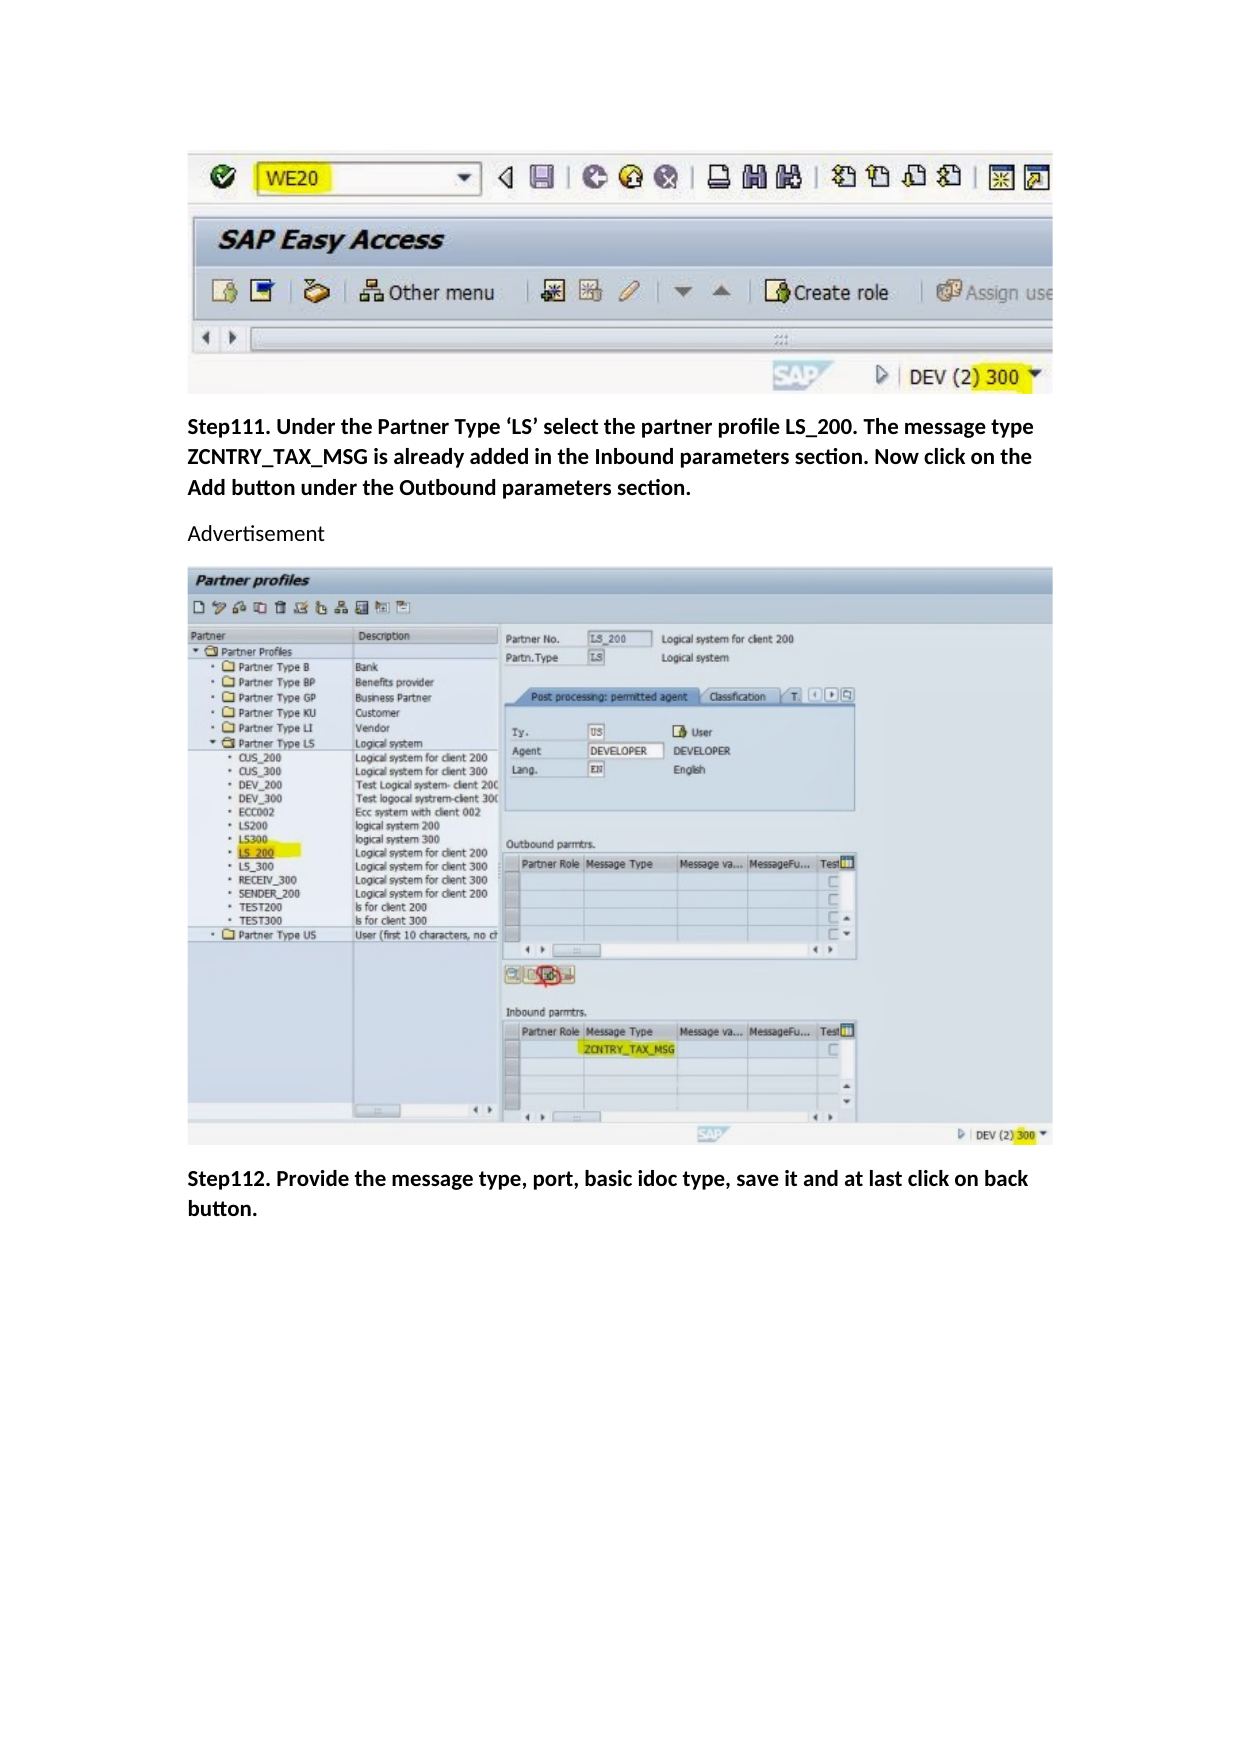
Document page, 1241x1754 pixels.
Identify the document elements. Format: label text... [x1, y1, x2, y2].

picture [187, 566, 1053, 1145]
text Advertisement [187, 519, 1053, 547]
text Step111. Under the Partner Type ‘LS’ select the partner profile LS_200. The message type ZCNTRY_TAX_MSG is already added in the Inbound parameters section. Now click on the Add button under the Outbound parameters section. [187, 412, 1053, 501]
text Step112. Provide the message type, port, basic idoc type, save it and at last click on back button. [187, 1164, 1053, 1222]
picture [187, 150, 1053, 394]
